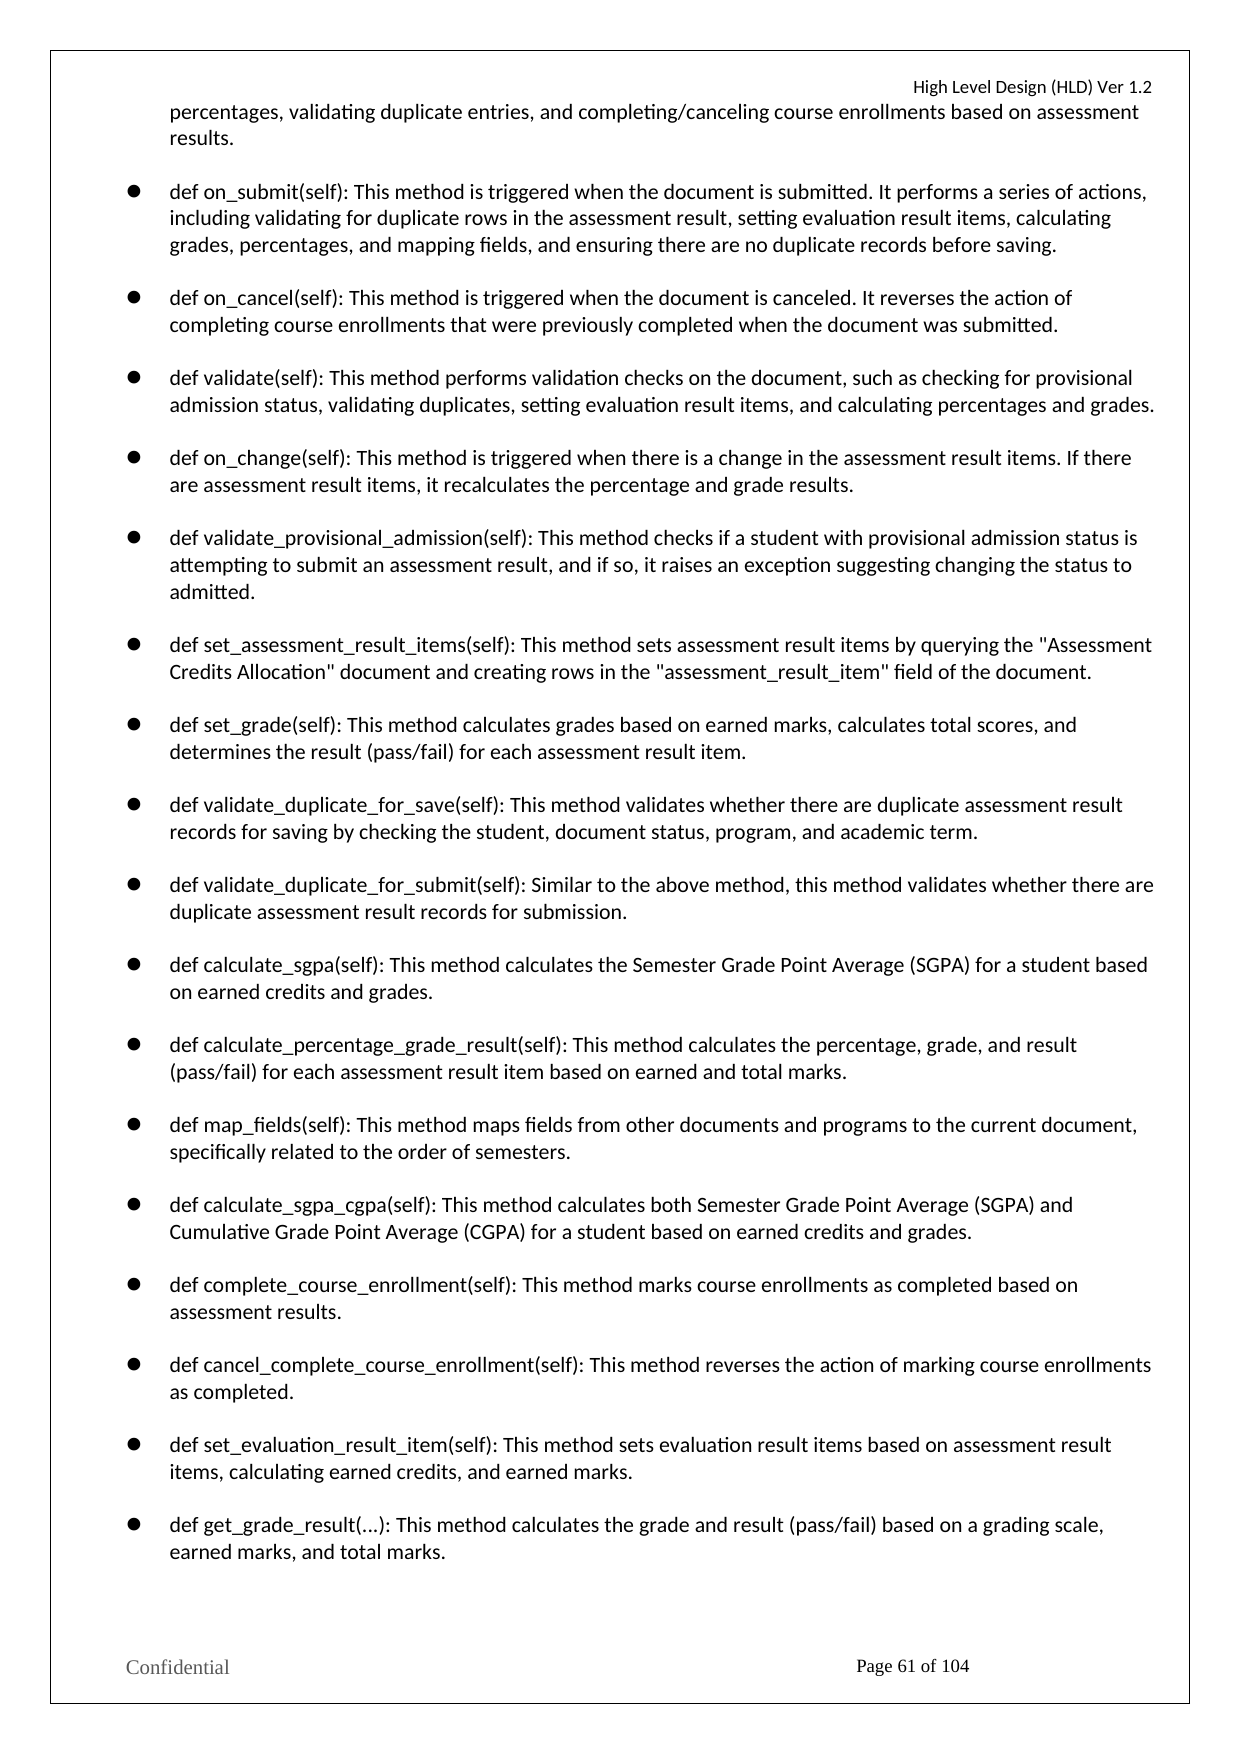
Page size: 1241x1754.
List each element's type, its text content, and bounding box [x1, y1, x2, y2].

list def get_grade_result(...): This method calculates the grade and result (pass/fail) based on a grading scale, earned marks, and total marks. [126, 1511, 1156, 1564]
list def calculate_sgpa_cgpa(self): This method calculates both Semester Grade Point Average (SGPA) and Cumulative Grade Point Average (CGPA) for a student based on earned credits and grades. [126, 1191, 1156, 1244]
list def set_assessment_result_items(self): This method sets assessment result items by querying the "Assessment Credits Allocation" document and creating rows in the "assessment_result_item" field of the document. [126, 631, 1156, 684]
list def on_cancel(self): This method is triggered when the document is canceled. It reverses the action of completing course enrollments that were previously completed when the document was submitted. [126, 284, 1156, 338]
list def validate(self): This method performs validation checks on the document, such as checking for provisional admission status, validating duplicates, setting evaluation result items, and calculating percentages and grades. [126, 364, 1156, 418]
list def validate_duplicate_for_save(self): This method validates whether there are duplicate assessment result records for saving by checking the student, document status, program, and academic term. [126, 791, 1156, 844]
list def validate_duplicate_for_submit(self): Similar to the above method, this method validates whether there are duplicate assessment result records for submission. [126, 871, 1156, 924]
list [126, 98, 1156, 151]
list def cancel_complete_course_enrollment(self): This method reverses the action of marking course enrollments as completed. [126, 1351, 1156, 1404]
list def on_change(self): This method is triggered when there is a change in the assessment result items. If there are assessment result items, it recalculates the percentage and grade results. [126, 444, 1156, 498]
list def map_fields(self): This method maps fields from other documents and programs to the current document, specifically related to the order of semesters. [126, 1111, 1156, 1164]
list def calculate_sgpa(self): This method calculates the Semester Grade Point Average (SGPA) for a student based on earned credits and grades. [126, 951, 1156, 1004]
list def complete_course_enrollment(self): This method marks course enrollments as completed based on assessment results. [126, 1271, 1156, 1324]
list def calculate_percentage_grade_result(self): This method calculates the percentage, grade, and result (pass/fail) for each assessment result item based on earned and total marks. [126, 1031, 1156, 1084]
list def validate_provisional_admission(self): This method checks if a student with provisional admission status is attempting to submit an assessment result, and if so, it raises an exception suggesting changing the status to admitted. [126, 524, 1156, 604]
list def set_evaluation_result_item(self): This method sets evaluation result items based on assessment result items, calculating earned credits, and earned marks. [126, 1431, 1156, 1484]
list def set_grade(self): This method calculates grades based on earned marks, calculates total scores, and determines the result (pass/fail) for each assessment result item. [126, 711, 1156, 764]
list def on_submit(self): This method is triggered when the document is submitted. It performs a series of actions, including validating for duplicate rows in the assessment result, setting evaluation result items, calculating grades, percentages, and mapping fields, and ensuring there are no duplicate records before saving. [126, 178, 1156, 258]
